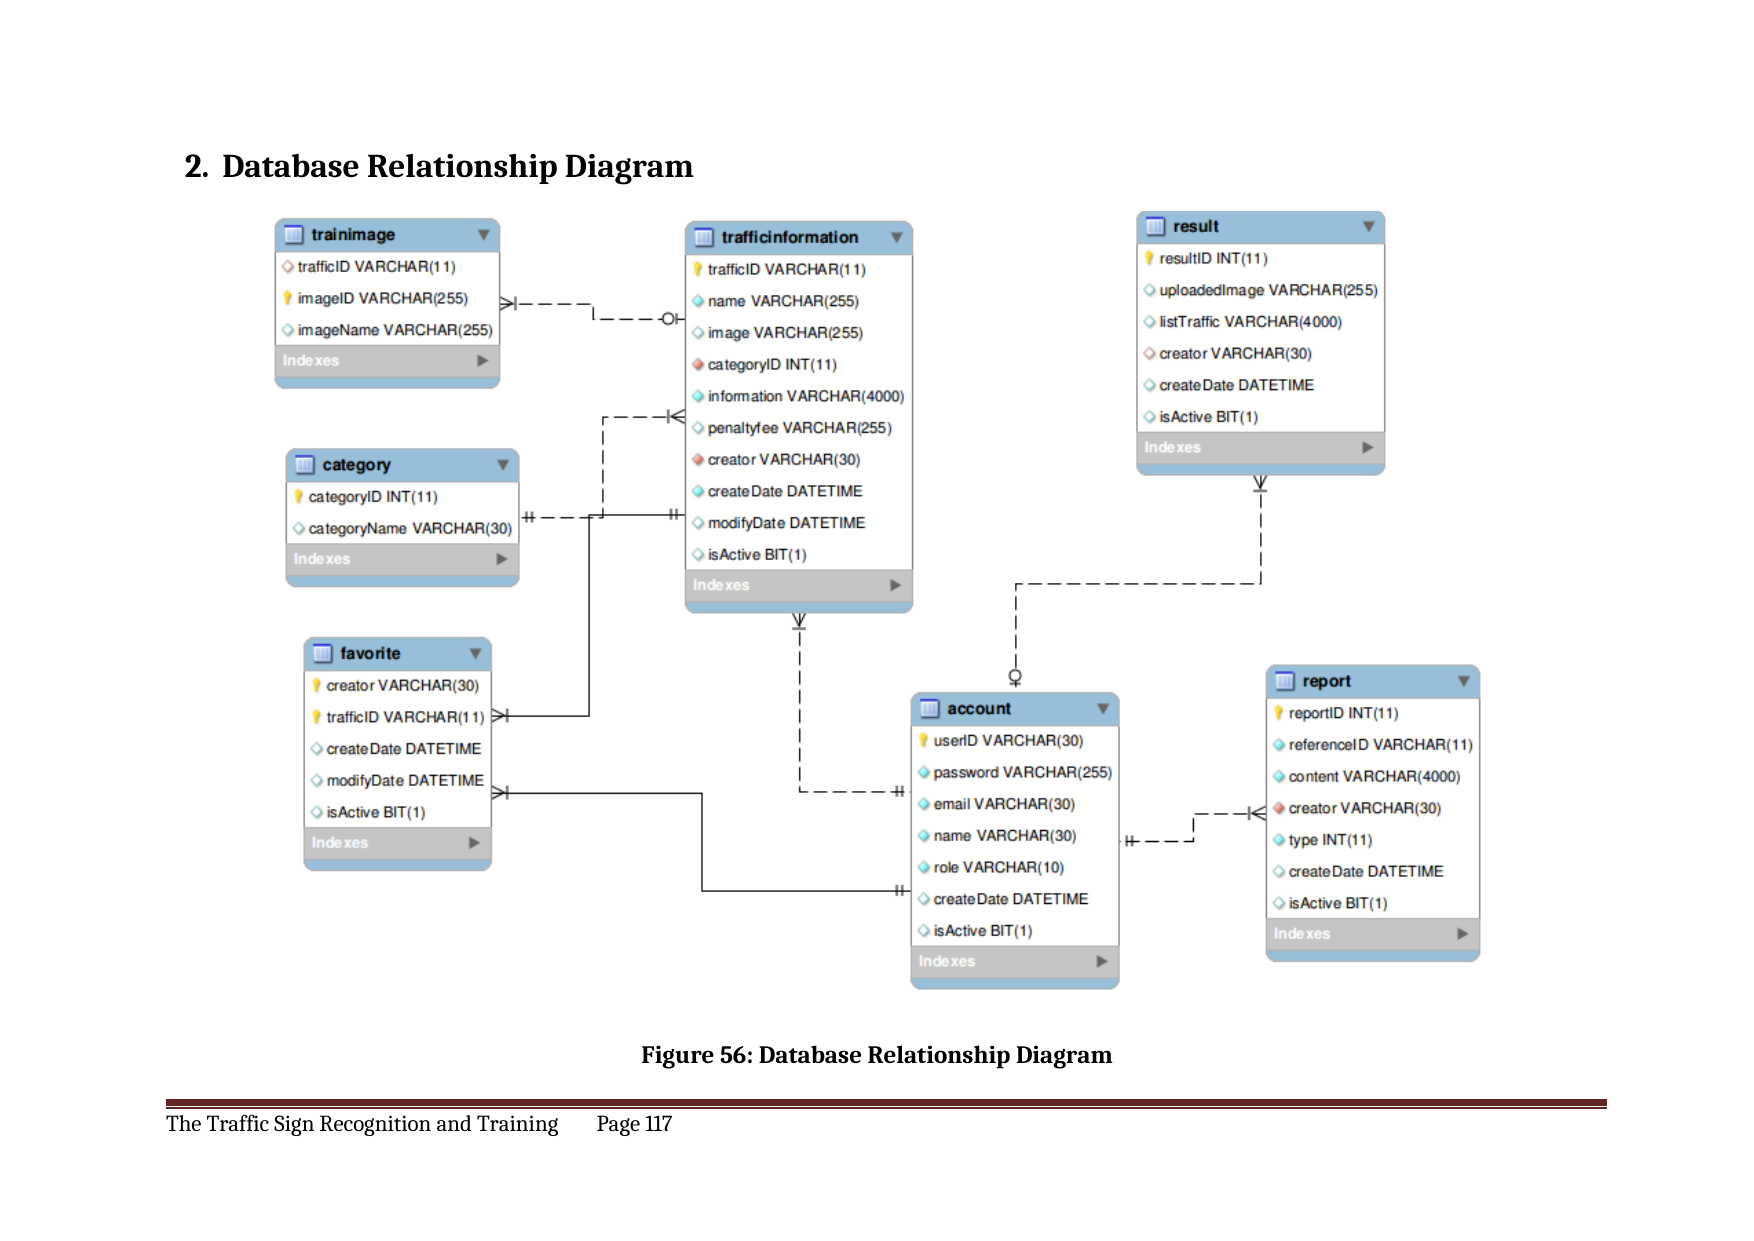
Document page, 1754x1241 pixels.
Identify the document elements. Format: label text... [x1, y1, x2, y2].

subtitle Database Relationship Diagram [184, 148, 1607, 186]
picture [261, 211, 1493, 1016]
